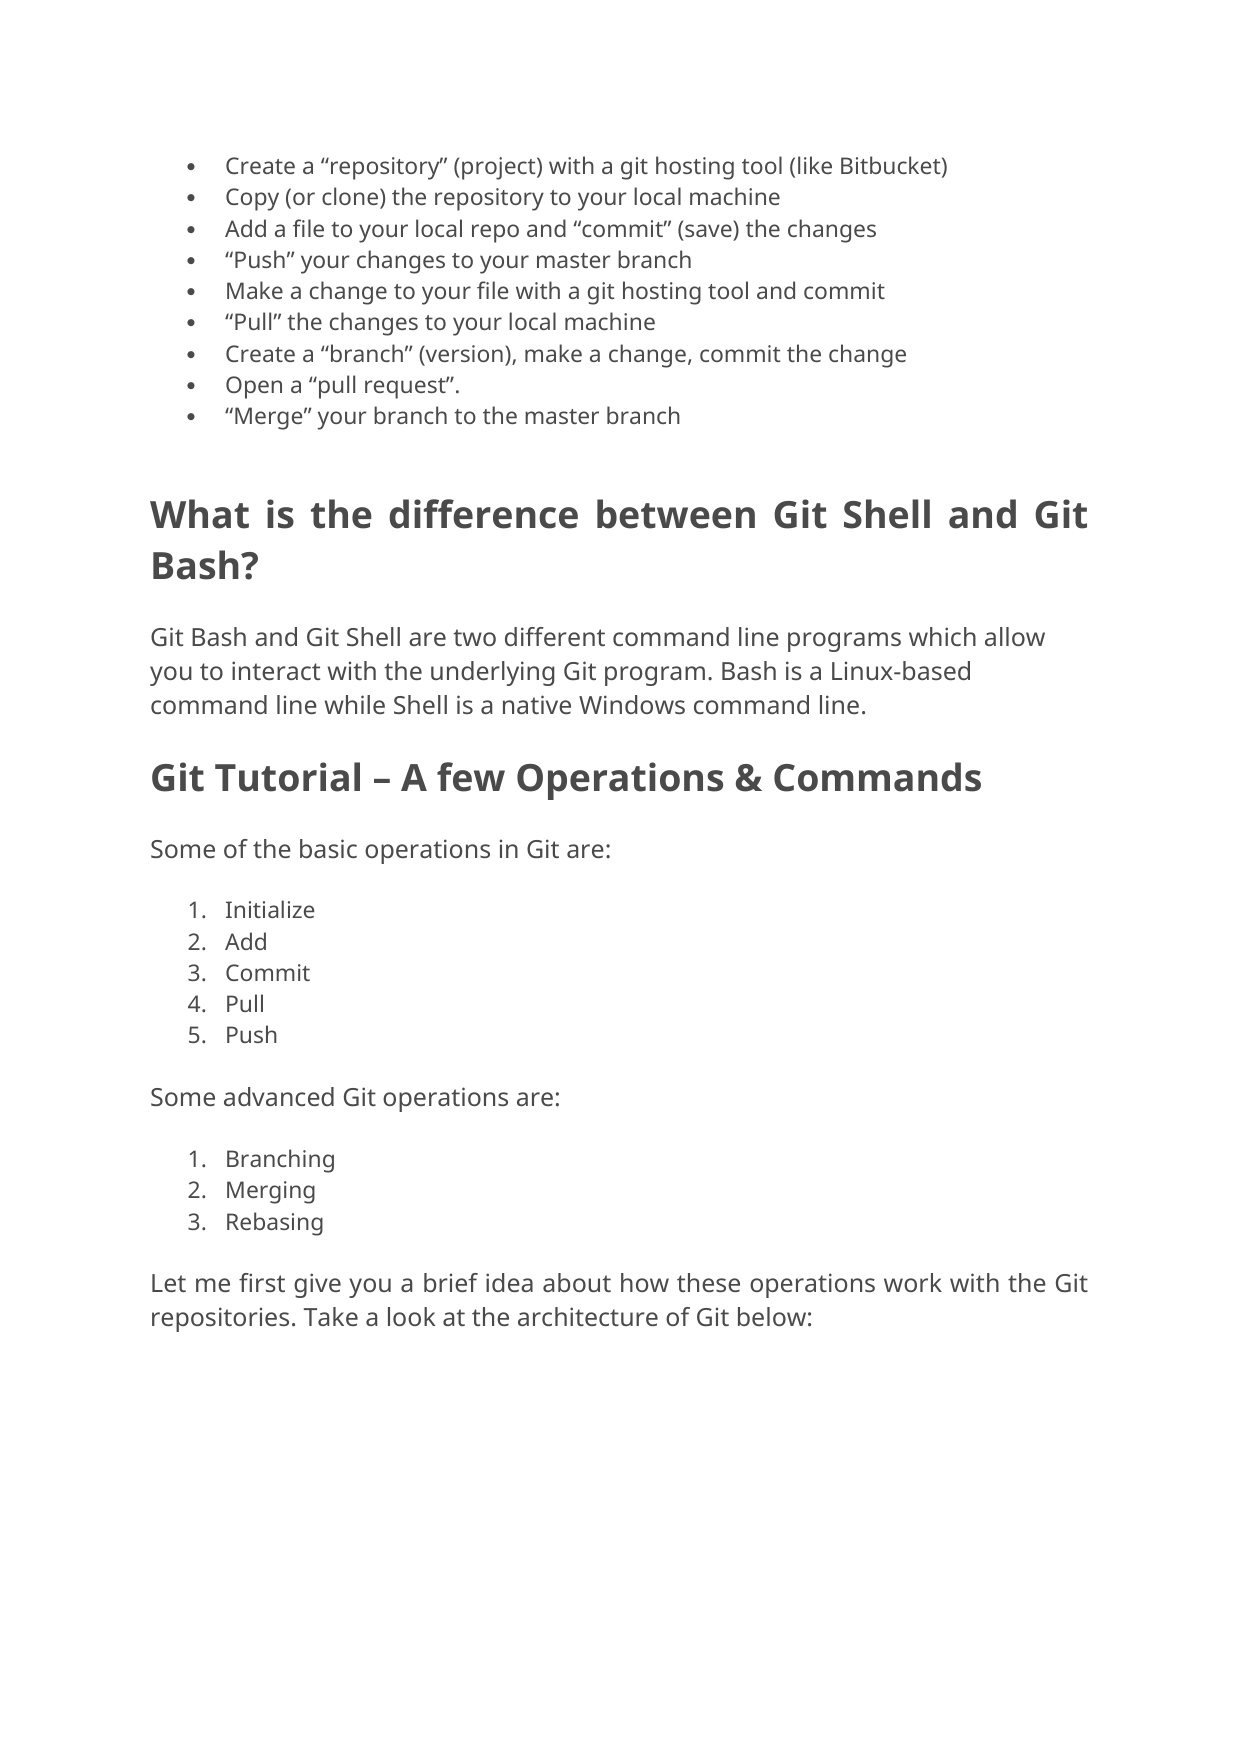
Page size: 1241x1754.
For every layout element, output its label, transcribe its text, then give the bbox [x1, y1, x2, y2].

text Git Bash and Git Shell are two different command line programs which allow you to interact with the underlying Git program. Bash is a Linux-based command line while Shell is a native Windows command line. [150, 620, 1090, 722]
list Commit [187, 957, 1090, 988]
list Rebasing [187, 1206, 1090, 1237]
list Add a file to your local repo and “commit” (save) the changes [187, 212, 1090, 244]
list “Pull” the changes to your local machine [187, 306, 1090, 337]
list Open a “pull request”. [187, 369, 1090, 400]
subtitle Git Tutorial – A few Operations & Commands [150, 751, 1090, 802]
list “Merge” your branch to the master branch [187, 400, 1090, 459]
list Make a change to your file with a git hosting tool and commit [187, 275, 1090, 306]
text Some advanced Git operations are: [150, 1080, 1090, 1114]
list “Push” your changes to your master branch [187, 244, 1090, 275]
text Some of the basic operations in Git are: [150, 831, 1090, 865]
text Let me first give you a brief idea about how these operations work with the Git repositories. Take a look at the architecture of Git below: [150, 1266, 1090, 1334]
list Merging [187, 1174, 1090, 1206]
list Pull [187, 988, 1090, 1019]
list Initialize [187, 894, 1090, 926]
subtitle What is the difference between Git Shell and Git Bash? [150, 488, 1090, 591]
list Push [187, 1019, 1090, 1051]
list Create a “branch” (version), make a change, commit the change [187, 337, 1090, 369]
list Branching [187, 1143, 1090, 1174]
list Create a “repository” (project) with a git hosting tool (like Bitbucket) [187, 150, 1090, 181]
list Add [187, 926, 1090, 957]
list Copy (or clone) the repository to your local machine [187, 181, 1090, 212]
